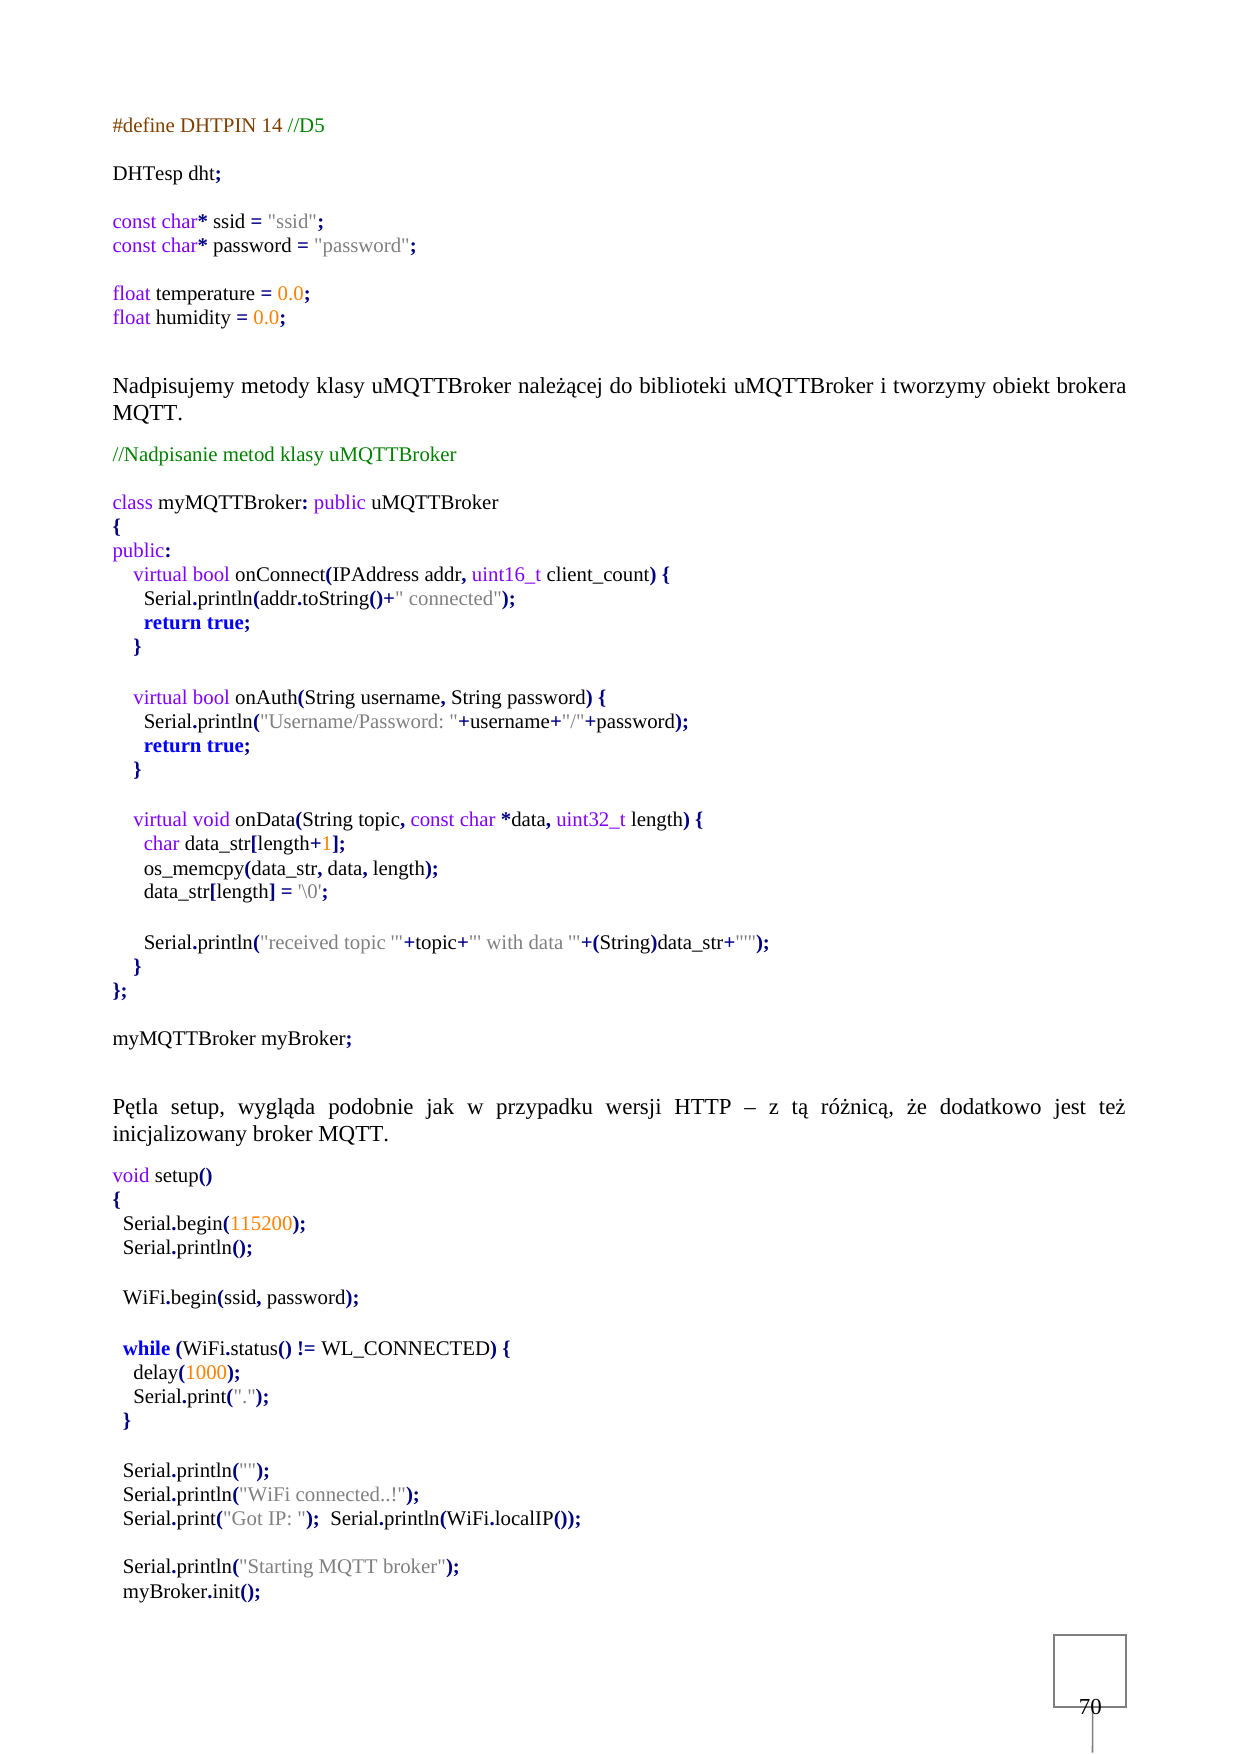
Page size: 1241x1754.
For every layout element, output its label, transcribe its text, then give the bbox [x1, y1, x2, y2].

text Serial.println(addr.toString()+" connected"); [112, 586, 1128, 610]
text virtual bool onAuth(String username, String password) { [112, 685, 1128, 709]
text Serial.print("."); [112, 1384, 1128, 1408]
text Serial.println("Starting MQTT broker"); [112, 1554, 1128, 1578]
text while (WiFi.status() != WL_CONNECTED) { [112, 1336, 1128, 1360]
text Pętla setup, wygląda podobnie jak w przypadku wersji HTTP – z tą różnicą, że dodatkowo jest też inicjalizowany broker MQTT. [112, 1093, 1128, 1146]
text { [112, 514, 1128, 538]
text data_str[length] = '\0'; [112, 879, 1128, 903]
text const char* ssid = "ssid"; [112, 209, 1128, 233]
text delay(1000); [112, 1360, 1128, 1384]
text } [112, 954, 1128, 978]
text Serial.print("Got IP: "); Serial.println(WiFi.localIP()); [112, 1506, 1128, 1530]
text return true; [112, 733, 1128, 757]
text WiFi.begin(ssid, password); [112, 1285, 1128, 1309]
text } [112, 634, 1128, 658]
text Serial.println("WiFi connected..!"); [112, 1482, 1128, 1506]
text //Nadpisanie metod klasy uMQTTBroker [112, 442, 1128, 466]
text Serial.println("received topic '"+topic+"' with data '"+(String)data_str+"'"); [112, 930, 1128, 954]
text Serial.println(); [112, 1235, 1128, 1259]
text class myMQTTBroker: public uMQTTBroker [112, 490, 1128, 514]
text #define DHTPIN 14 //D5 [112, 113, 1128, 137]
text Serial.println("Username/Password: "+username+"/"+password); [112, 709, 1128, 733]
text virtual bool onConnect(IPAddress addr, uint16_t client_count) { [112, 562, 1128, 586]
text void setup() [112, 1163, 1128, 1187]
text float humidity = 0.0; [112, 305, 1128, 329]
text char data_str[length+1]; [112, 831, 1128, 855]
text float temperature = 0.0; [112, 281, 1128, 305]
text return true; [112, 610, 1128, 634]
text Nadpisujemy metody klasy uMQTTBroker należącej do biblioteki uMQTTBroker i tworzymy obiekt brokera MQTT. [112, 372, 1128, 425]
text DHTesp dht; [112, 161, 1128, 185]
text }; [112, 978, 1128, 1002]
text myMQTTBroker myBroker; [112, 1026, 1128, 1050]
text } [112, 757, 1128, 781]
text myBroker.init(); [112, 1578, 1128, 1603]
text Serial.println(""); [112, 1458, 1128, 1482]
text virtual void onData(String topic, const char *data, uint32_t length) { [112, 807, 1128, 831]
text Serial.begin(115200); [112, 1211, 1128, 1235]
text public: [112, 538, 1128, 562]
text const char* password = "password"; [112, 233, 1128, 257]
text { [112, 1187, 1128, 1211]
text } [112, 1408, 1128, 1432]
text os_memcpy(data_str, data, length); [112, 855, 1128, 879]
